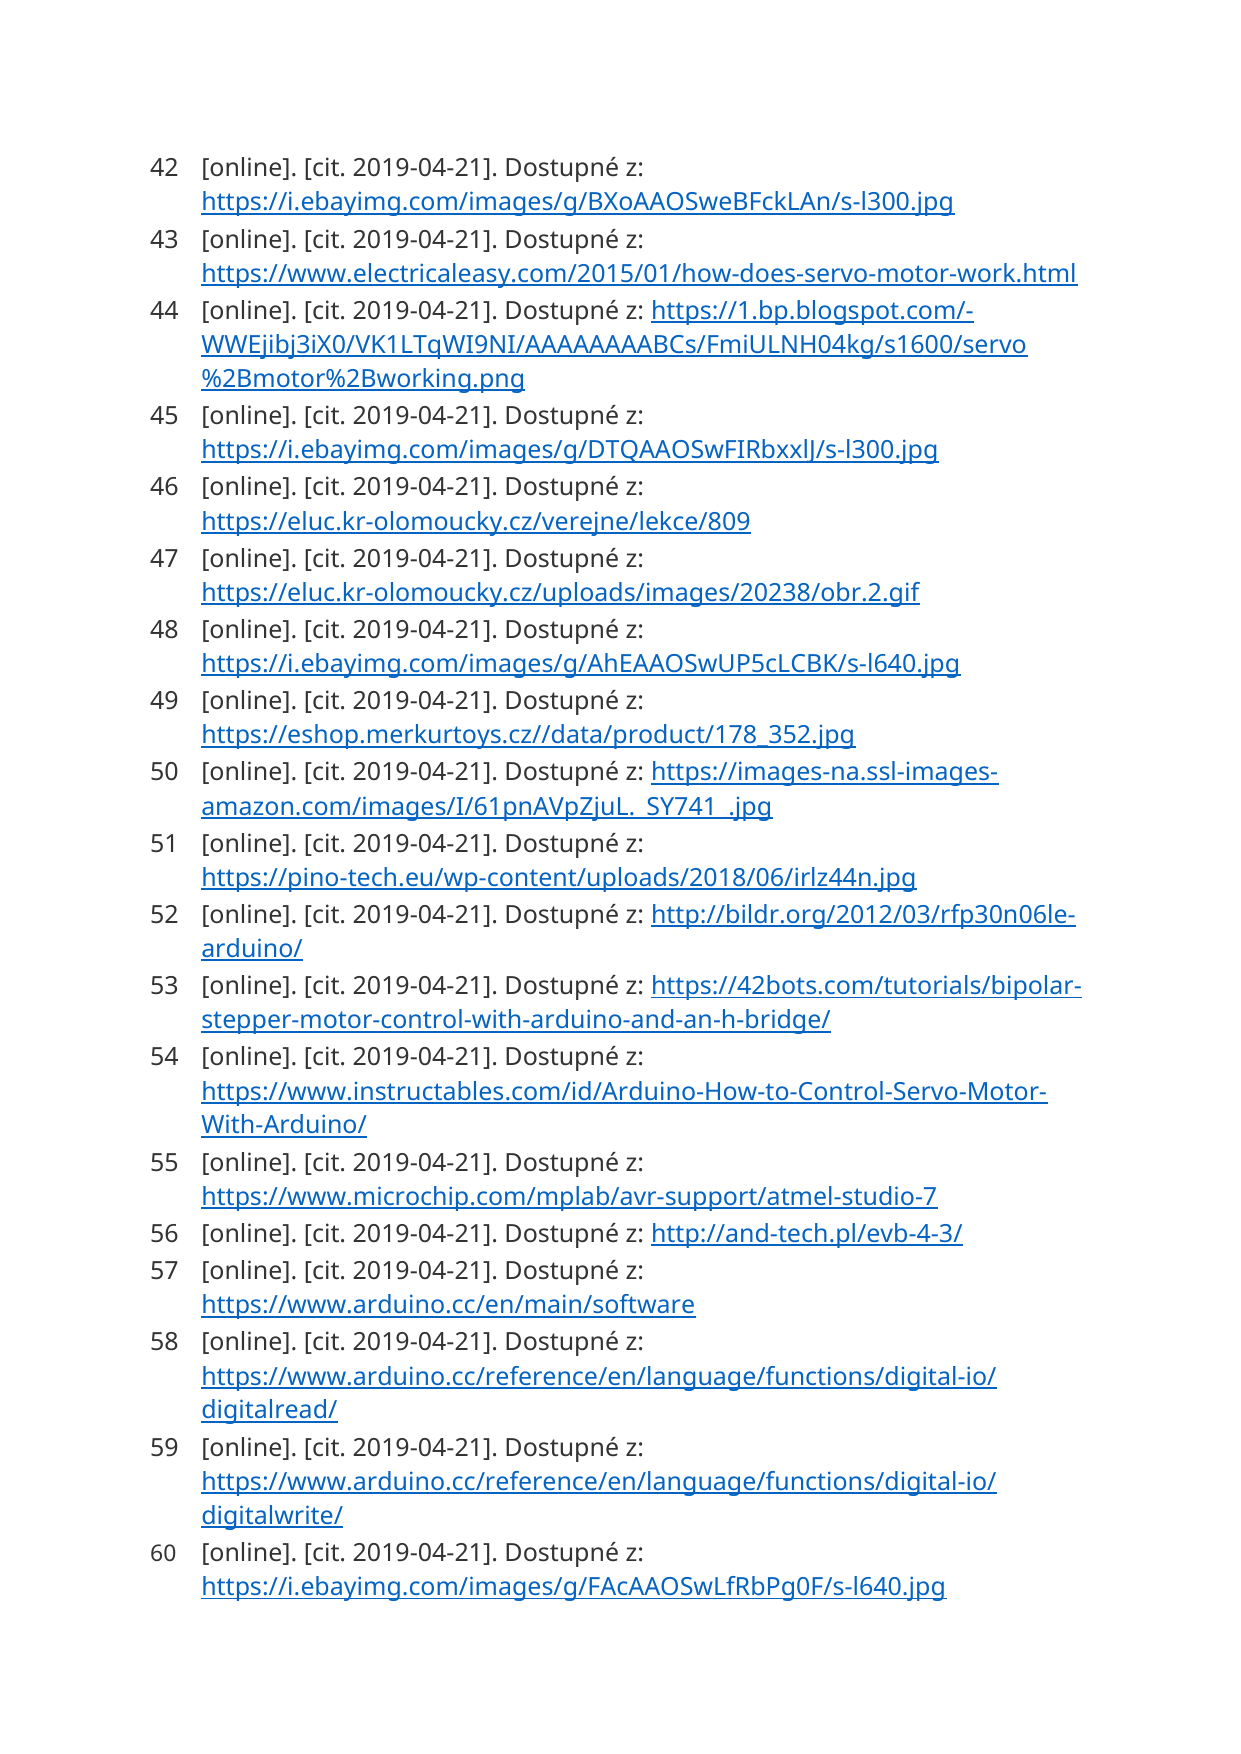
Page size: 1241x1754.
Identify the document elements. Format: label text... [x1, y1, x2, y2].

list [online]. [cit. 2019-04-21]. Dostupné z: https://www.arduino.cc/reference/en/language/functions/digital-io/digitalread/ [150, 1324, 1090, 1426]
list [online]. [cit. 2019-04-21]. Dostupné z: http://and-tech.pl/evb-4-3/ [150, 1216, 1090, 1250]
list [online]. [cit. 2019-04-21]. Dostupné z: http://bildr.org/2012/03/rfp30n06le-arduino/ [150, 897, 1090, 965]
list [online]. [cit. 2019-04-21]. Dostupné z: https://1.bp.blogspot.com/-WWEjibj3iX0/VK1LTqWI9NI/AAAAAAAABCs/FmiULNH04kg/s1600/servo%2Bmotor%2Bworking.png [150, 292, 1090, 395]
list [online]. [cit. 2019-04-21]. Dostupné z: https://www.electricaleasy.com/2015/01/how-does-servo-motor-work.html [150, 221, 1090, 289]
list [online]. [cit. 2019-04-21]. Dostupné z: https://eshop.merkurtoys.cz//data/product/178_352.jpg [150, 683, 1090, 751]
list [online]. [cit. 2019-04-21]. Dostupné z: https://i.ebayimg.com/images/g/FAcAAOSwLfRbPg0F/s-l640.jpg [150, 1535, 1090, 1603]
list [online]. [cit. 2019-04-21]. Dostupné z: https://i.ebayimg.com/images/g/BXoAAOSweBFckLAn/s-l300.jpg [150, 150, 1090, 218]
list [online]. [cit. 2019-04-21]. Dostupné z: https://www.arduino.cc/reference/en/language/functions/digital-io/digitalwrite/ [150, 1429, 1090, 1532]
list [online]. [cit. 2019-04-21]. Dostupné z: https://i.ebayimg.com/images/g/AhEAAOSwUP5cLCBK/s-l640.jpg [150, 612, 1090, 680]
list [online]. [cit. 2019-04-21]. Dostupné z: https://i.ebayimg.com/images/g/DTQAAOSwFIRbxxlJ/s-l300.jpg [150, 398, 1090, 466]
list [online]. [cit. 2019-04-21]. Dostupné z: https://www.arduino.cc/en/main/software [150, 1253, 1090, 1321]
list [online]. [cit. 2019-04-21]. Dostupné z: https://eluc.kr-olomoucky.cz/uploads/images/20238/obr.2.gif [150, 540, 1090, 608]
list [online]. [cit. 2019-04-21]. Dostupné z: https://pino-tech.eu/wp-content/uploads/2018/06/irlz44n.jpg [150, 825, 1090, 893]
list [online]. [cit. 2019-04-21]. Dostupné z: https://www.microchip.com/mplab/avr-support/atmel-studio-7 [150, 1144, 1090, 1212]
list [online]. [cit. 2019-04-21]. Dostupné z: https://42bots.com/tutorials/bipolar-stepper-motor-control-with-arduino-and-an-h-bridge/ [150, 968, 1090, 1036]
list [online]. [cit. 2019-04-21]. Dostupné z: https://images-na.ssl-images-amazon.com/images/I/61pnAVpZjuL._SY741_.jpg [150, 754, 1090, 822]
list [online]. [cit. 2019-04-21]. Dostupné z: https://eluc.kr-olomoucky.cz/verejne/lekce/809 [150, 469, 1090, 537]
list [online]. [cit. 2019-04-21]. Dostupné z: https://www.instructables.com/id/Arduino-How-to-Control-Servo-Motor-With-Arduino/ [150, 1039, 1090, 1141]
